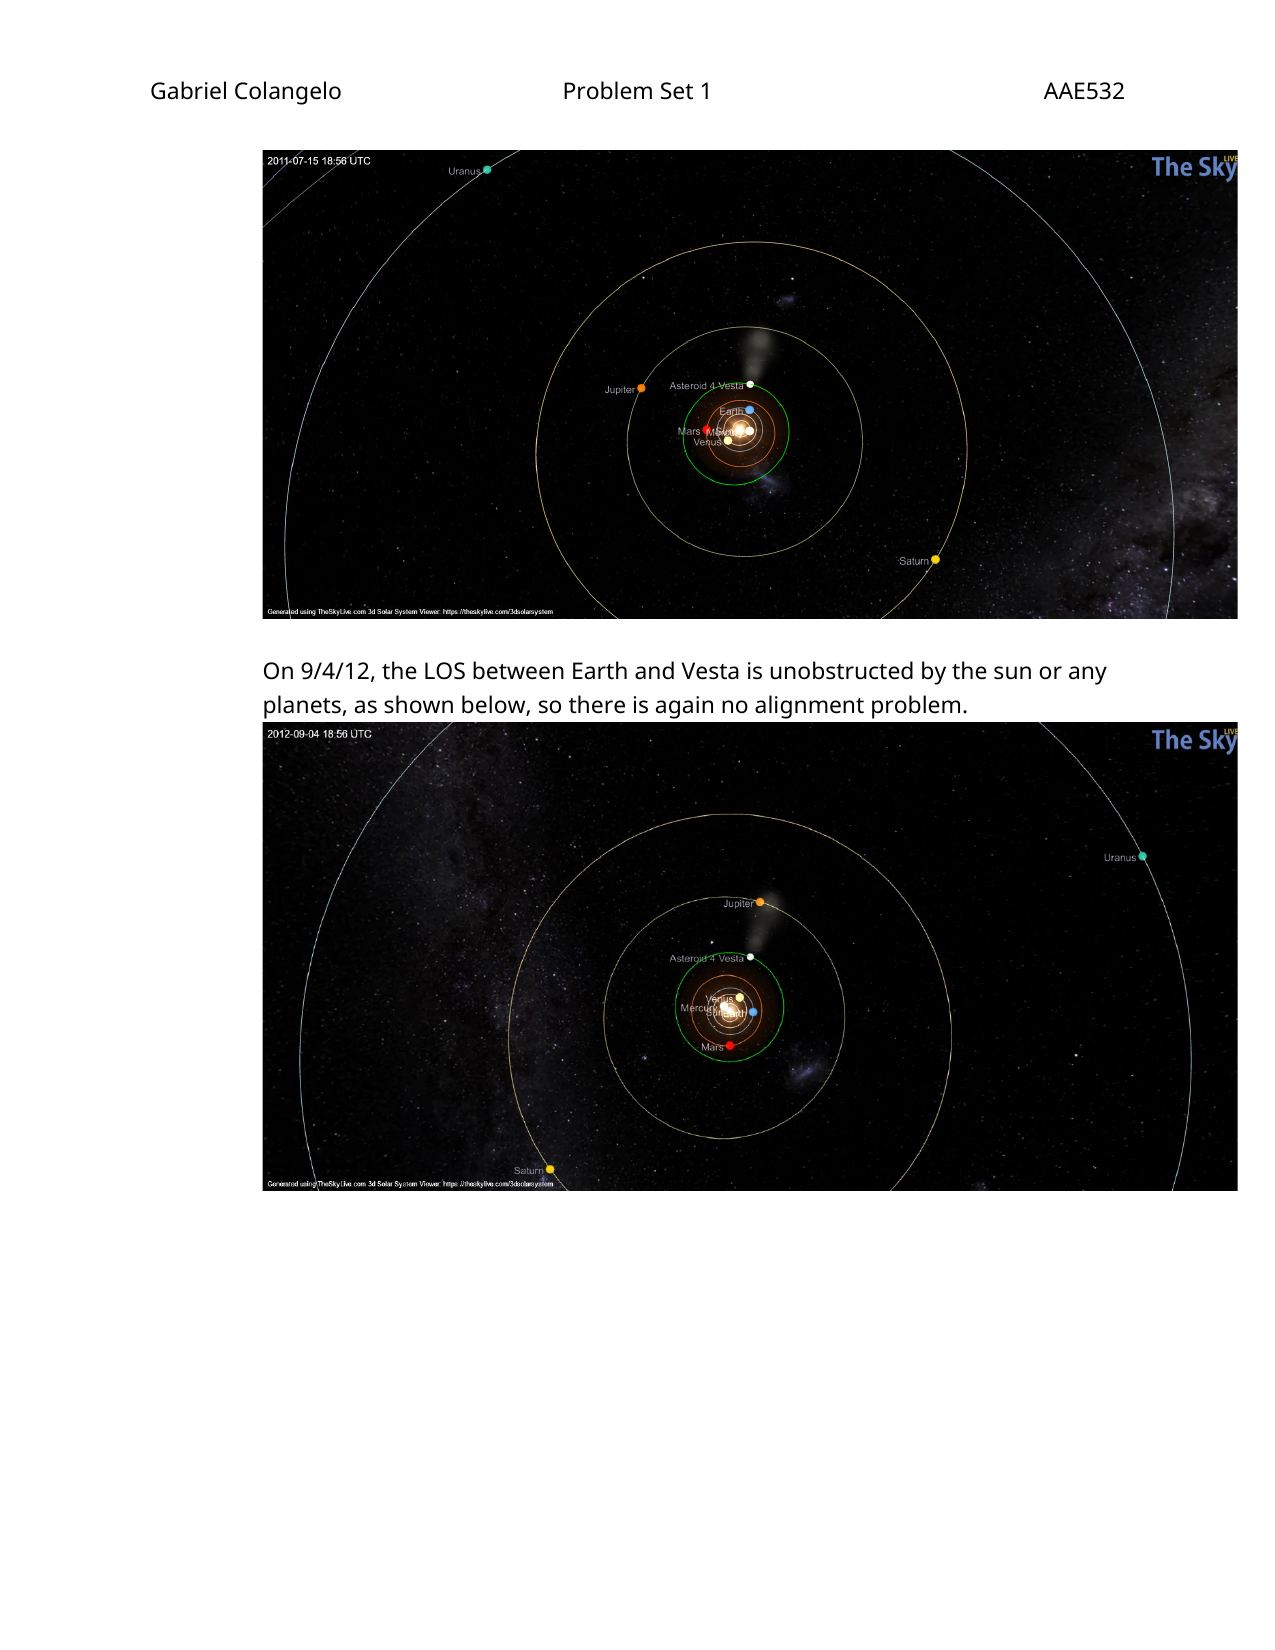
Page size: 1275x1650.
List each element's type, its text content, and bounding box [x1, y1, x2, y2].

picture [262, 150, 1238, 619]
list On 9/4/12, the LOS between Earth and Vesta is unobstructed by the sun or any planets, as shown below, so there is again no alignment problem. [262, 655, 1125, 720]
picture [262, 722, 1238, 1191]
